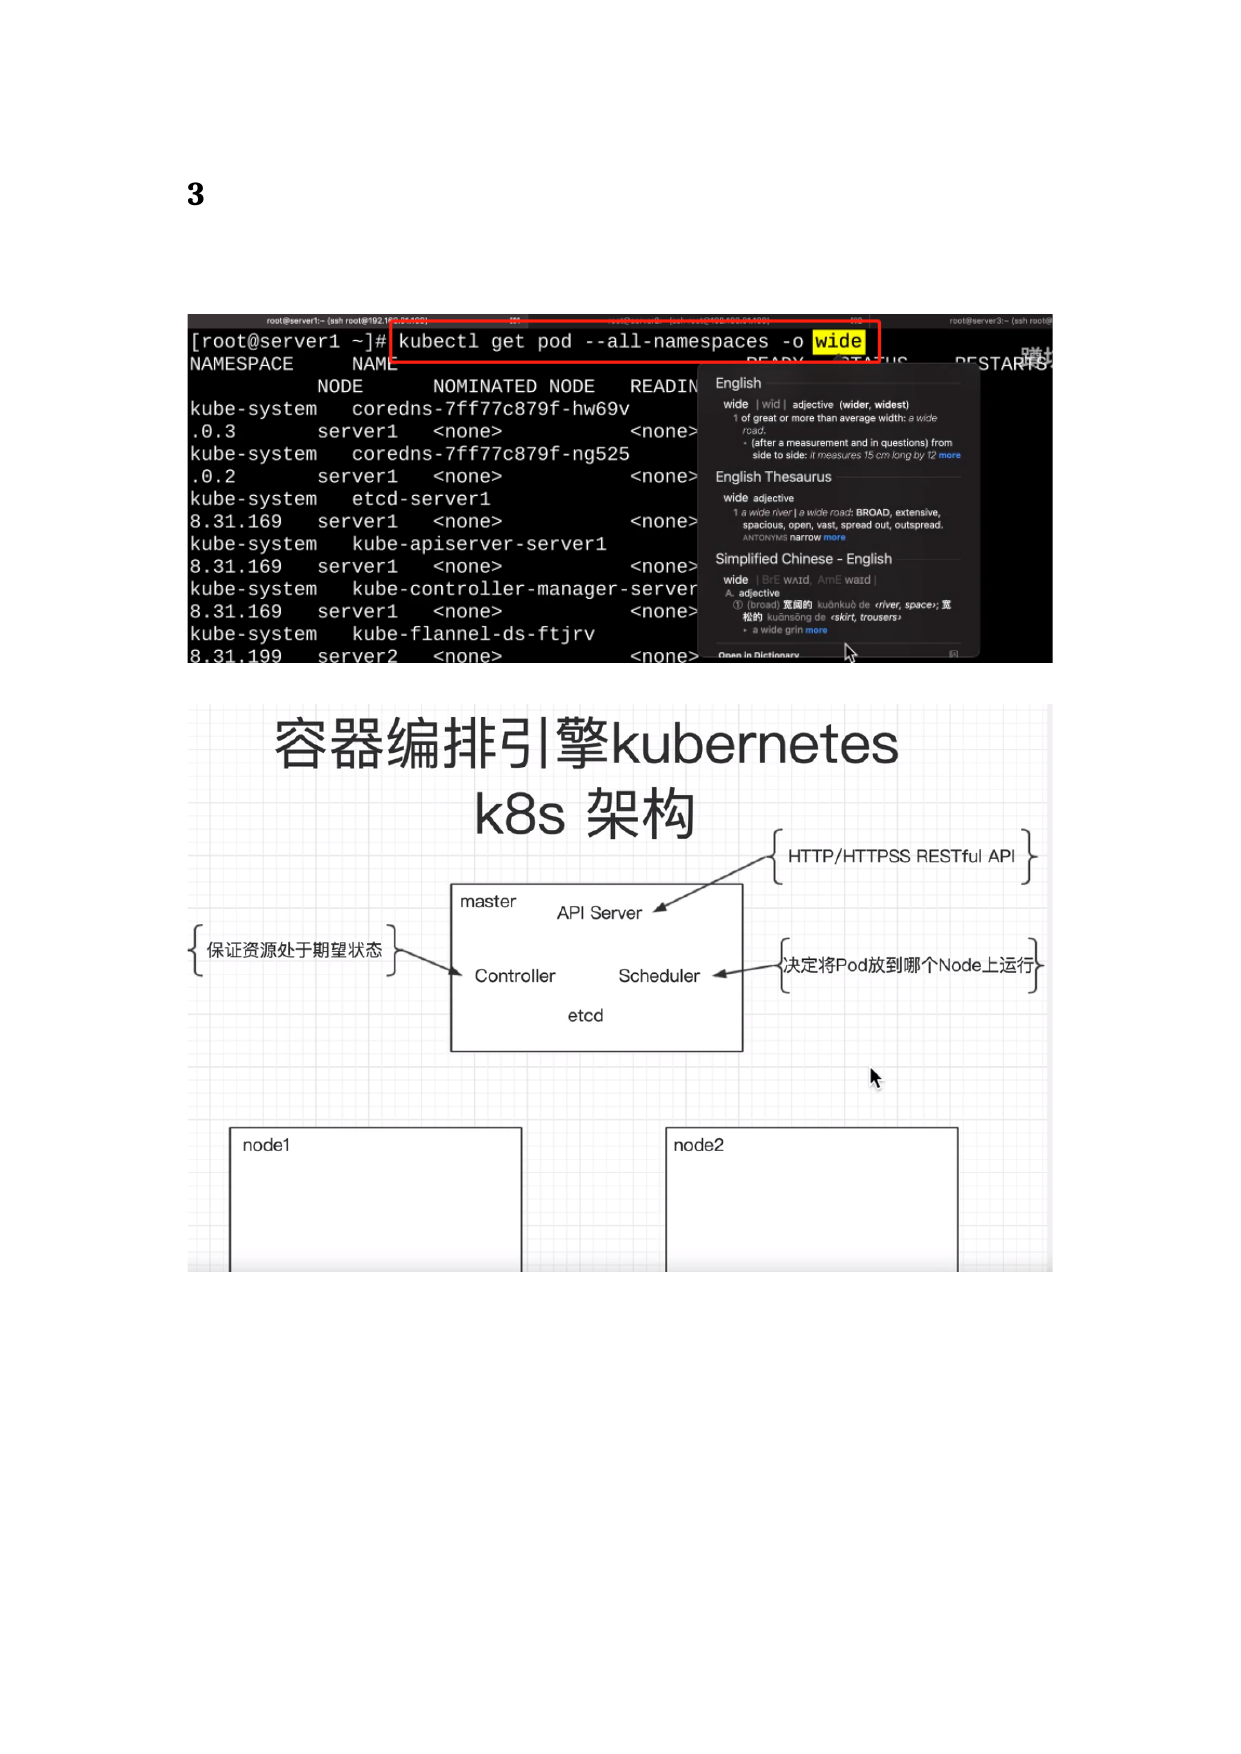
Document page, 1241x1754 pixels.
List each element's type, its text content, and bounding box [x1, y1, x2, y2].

picture [187, 314, 1053, 663]
picture [187, 704, 1053, 1272]
subtitle 3 [187, 162, 1053, 227]
